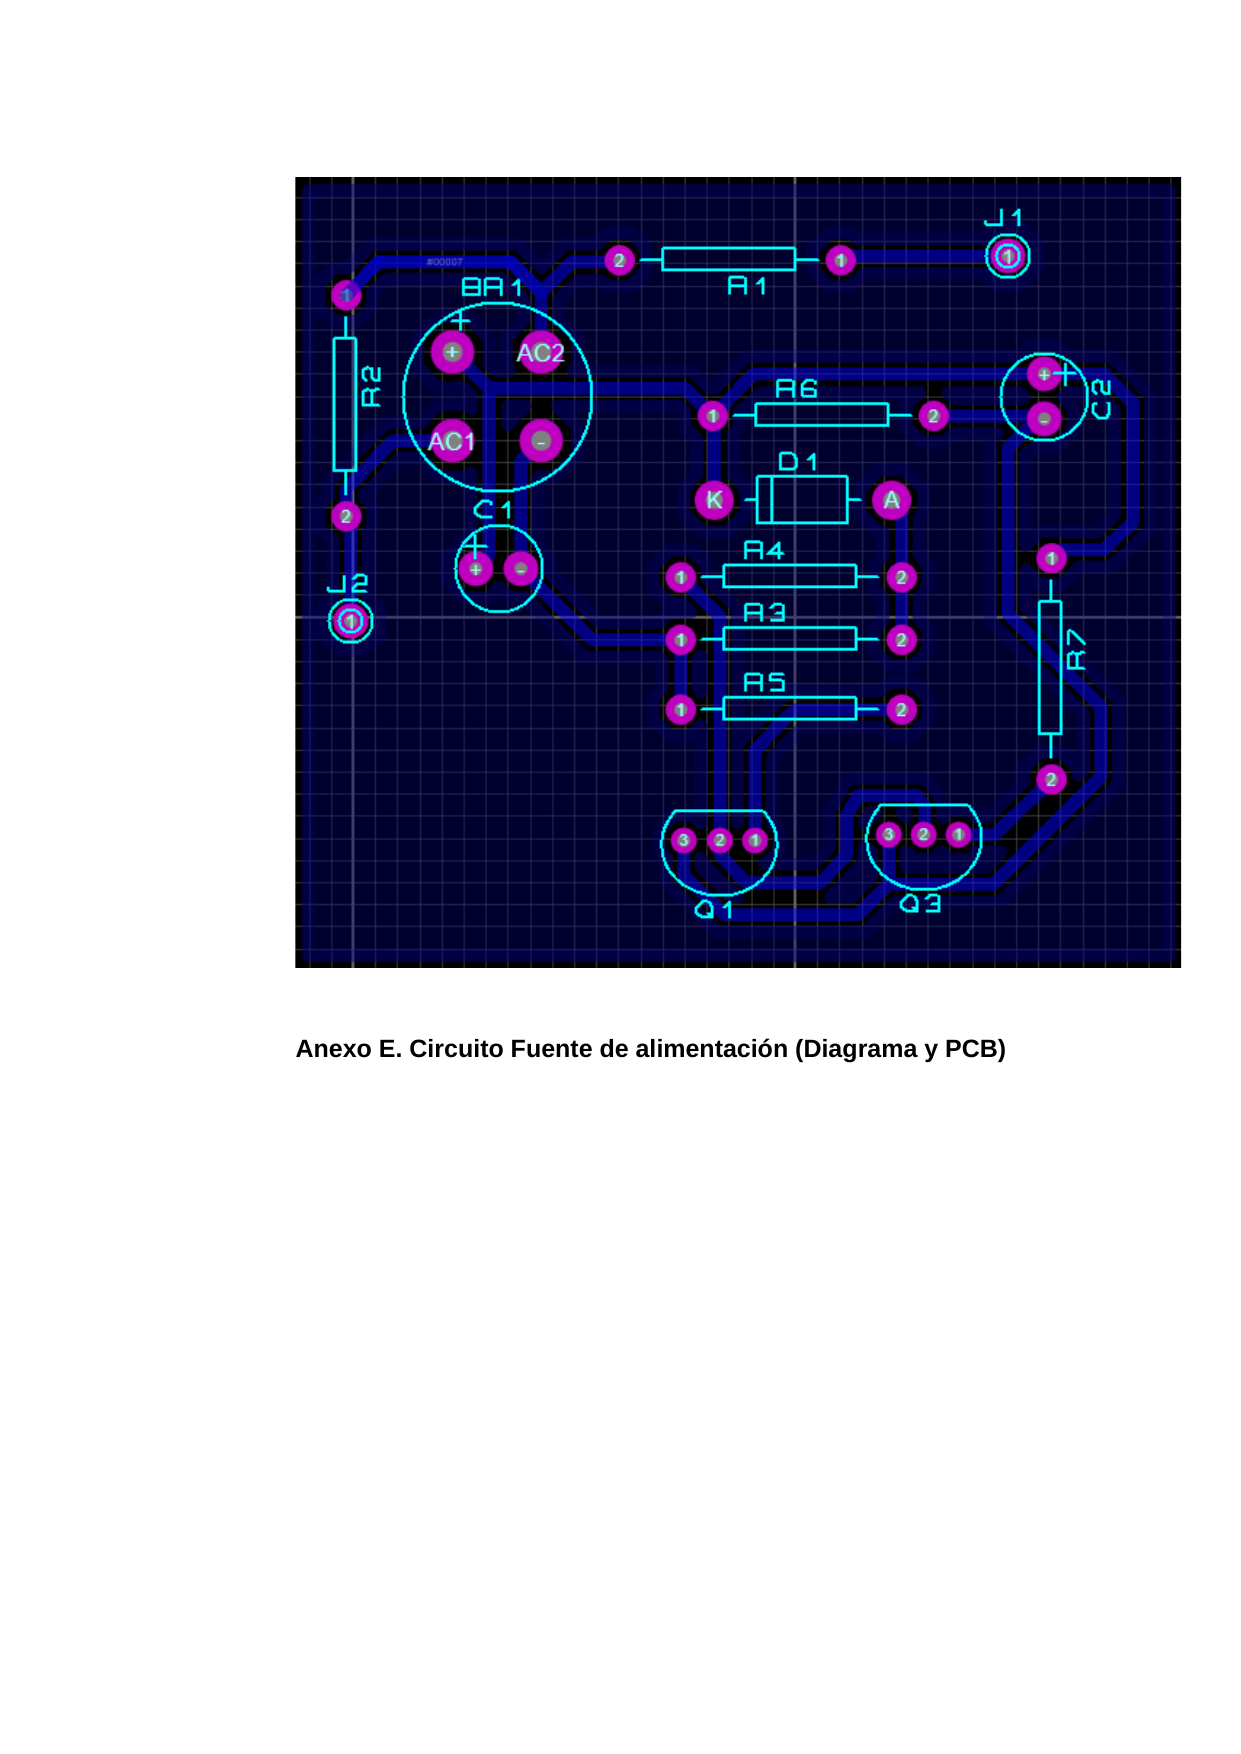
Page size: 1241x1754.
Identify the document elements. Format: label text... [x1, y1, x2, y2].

picture [295, 177, 1182, 968]
text Anexo E. Circuito Fuente de alimentación (Diagrama y PCB) [295, 1034, 1152, 1062]
